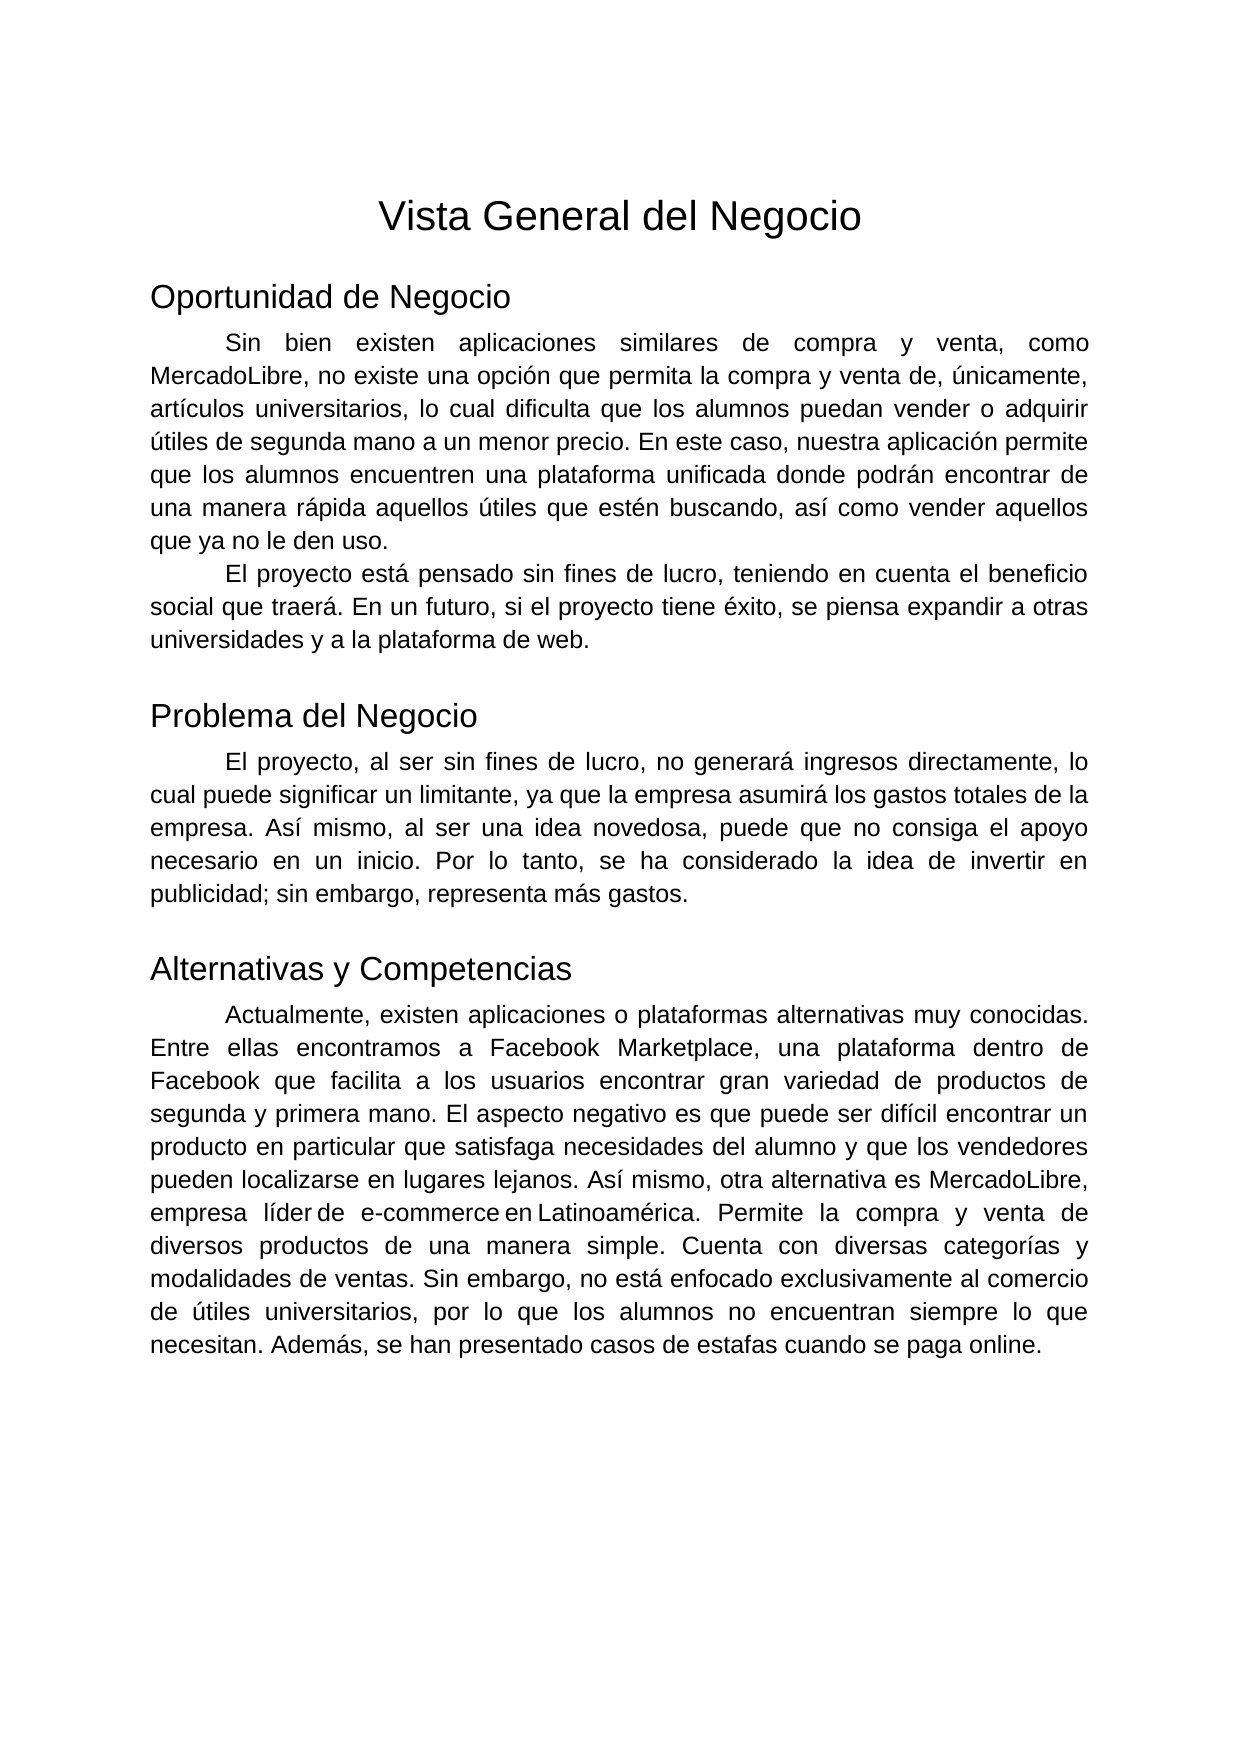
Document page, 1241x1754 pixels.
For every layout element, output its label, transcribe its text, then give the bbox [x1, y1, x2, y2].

text El proyecto está pensado sin fines de lucro, teniendo en cuenta el beneficio social que traerá. En un futuro, si el proyecto tiene éxito, se piensa expandir a otras universidades y a la plataforma de web. [150, 559, 1090, 654]
text El proyecto, al ser sin fines de lucro, no generará ingresos directamente, lo cual puede significar un limitante, ya que la empresa asumirá los gastos totales de la empresa. Así mismo, al ser una idea novedosa, puede que no consiga el apoyo necesario en un inicio. Por lo tanto, se ha considerado la idea de invertir en publicidad; sin embargo, representa más gastos. [150, 747, 1090, 907]
subtitle Oportunidad de Negocio [150, 277, 1090, 316]
text Actualmente, existen aplicaciones o plataformas alternativas muy conocidas. Entre ellas encontramos a Facebook Marketplace, una plataforma dentro de Facebook que facilita a los usuarios encontrar gran variedad de productos de segunda y primera mano. El aspecto negativo es que puede ser difícil encontrar un producto en particular que satisfaga necesidades del alumno y que los vendedores pueden localizarse en lugares lejanos. Así mismo, otra alternativa es MercadoLibre, empresa líder de e-commerce en Latinoamérica. Permite la compra y venta de diversos productos de una manera simple. Cuenta con diversas categorías y modalidades de ventas. Sin embargo, no está enfocado exclusivamente al comercio de útiles universitarios, por lo que los alumnos no encuentran siempre lo que necesitan. Además, se han presentado casos de estafas cuando se paga online. [150, 1000, 1090, 1359]
subtitle Vista General del Negocio [150, 192, 1090, 239]
subtitle Alternativas y Competencias [150, 949, 1090, 988]
text Sin bien existen aplicaciones similares de compra y venta, como MercadoLibre, no existe una opción que permita la compra y venta de, únicamente, artículos universitarios, lo cual dificulta que los alumnos puedan vender o adquirir útiles de segunda mano a un menor precio. En este caso, nuestra aplicación permite que los alumnos encuentren una plataforma unificada donde podrán encontrar de una manera rápida aquellos útiles que estén buscando, así como vender aquellos que ya no le den uso. [150, 328, 1090, 555]
subtitle Problema del Negocio [150, 696, 1090, 734]
